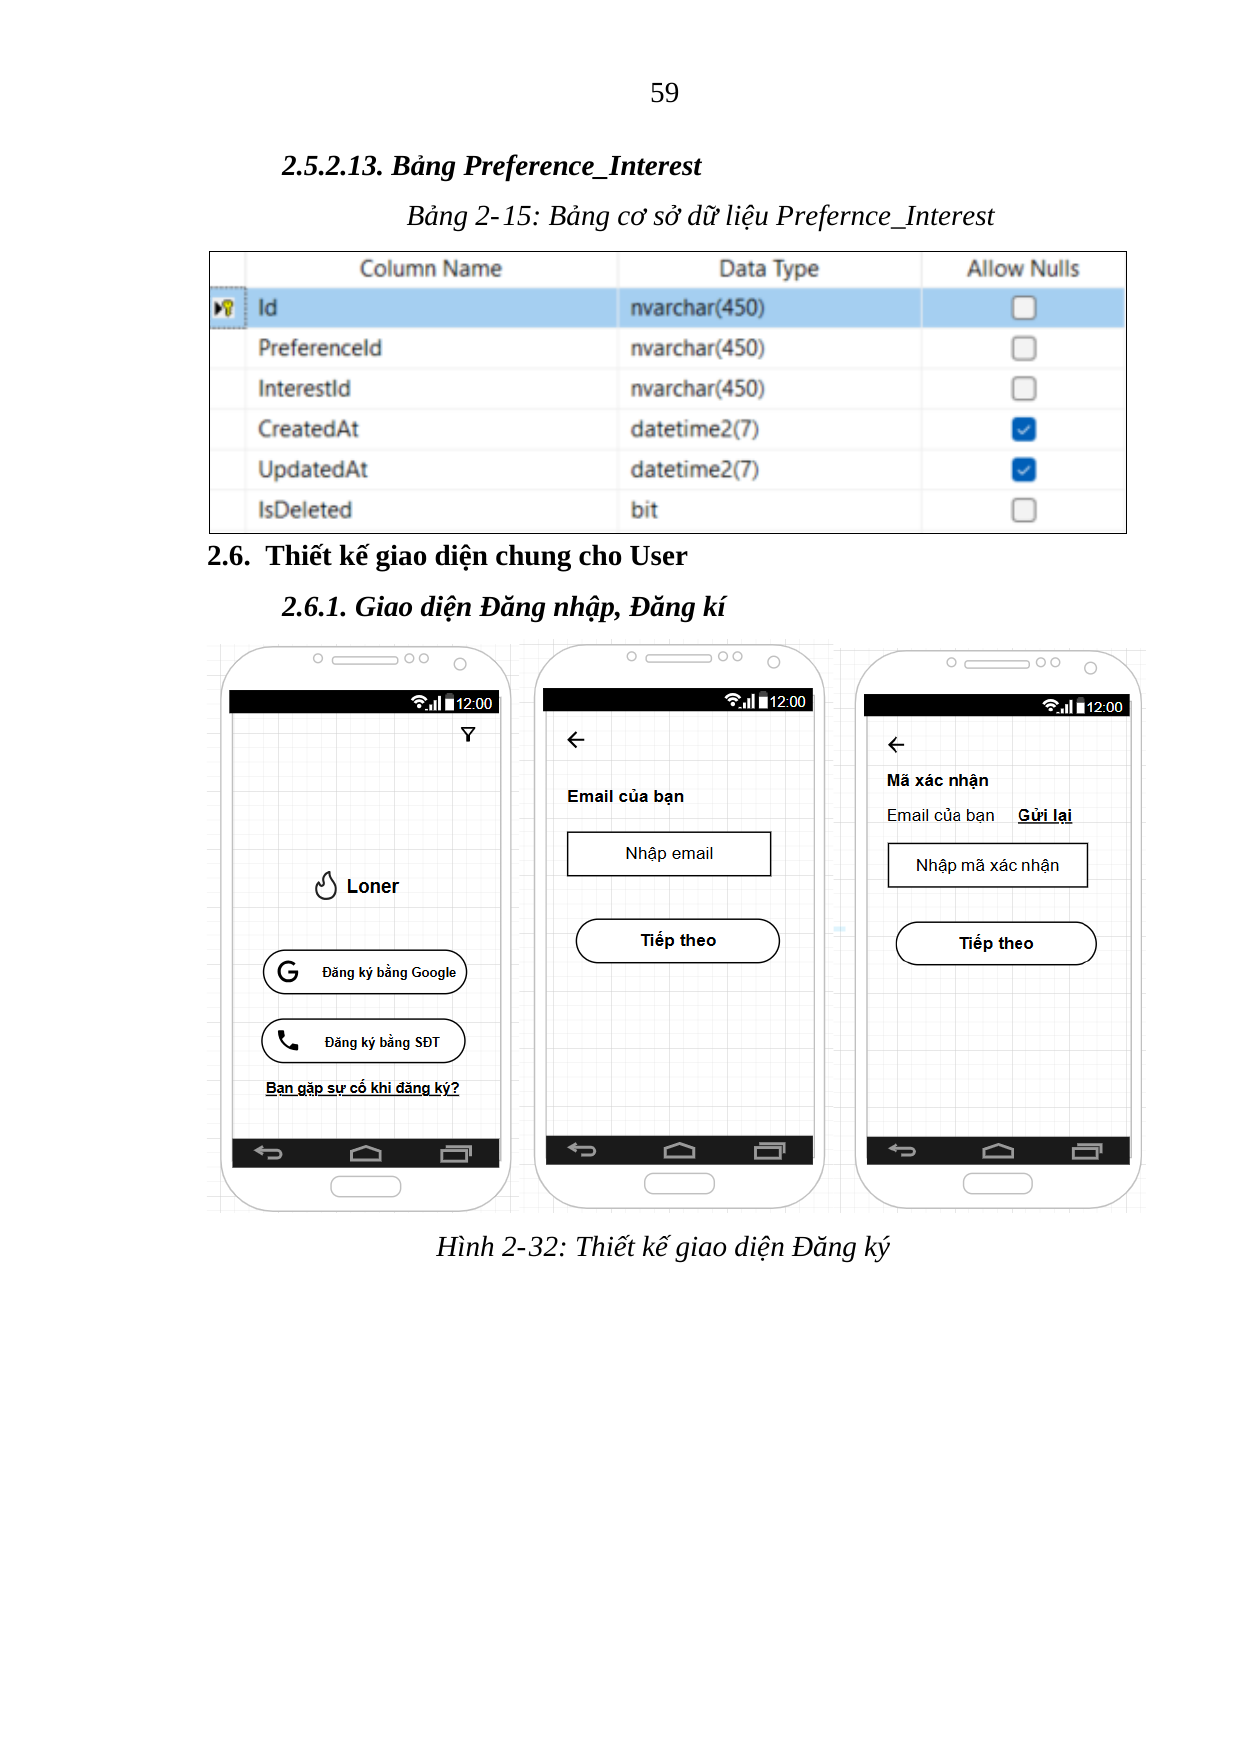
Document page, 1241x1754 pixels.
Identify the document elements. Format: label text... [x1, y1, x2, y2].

text Giao diện Đăng nhập, Đăng kí [282, 589, 1122, 622]
picture [206, 639, 1146, 1213]
text Bảng 2-15: Bảng cơ sở dữ liệu Prefernce_Interest [207, 198, 1122, 232]
text Bảng Preference_Interest [282, 148, 1122, 181]
picture [210, 252, 1126, 533]
text Thiết kế giao diện chung cho User [207, 538, 1122, 572]
